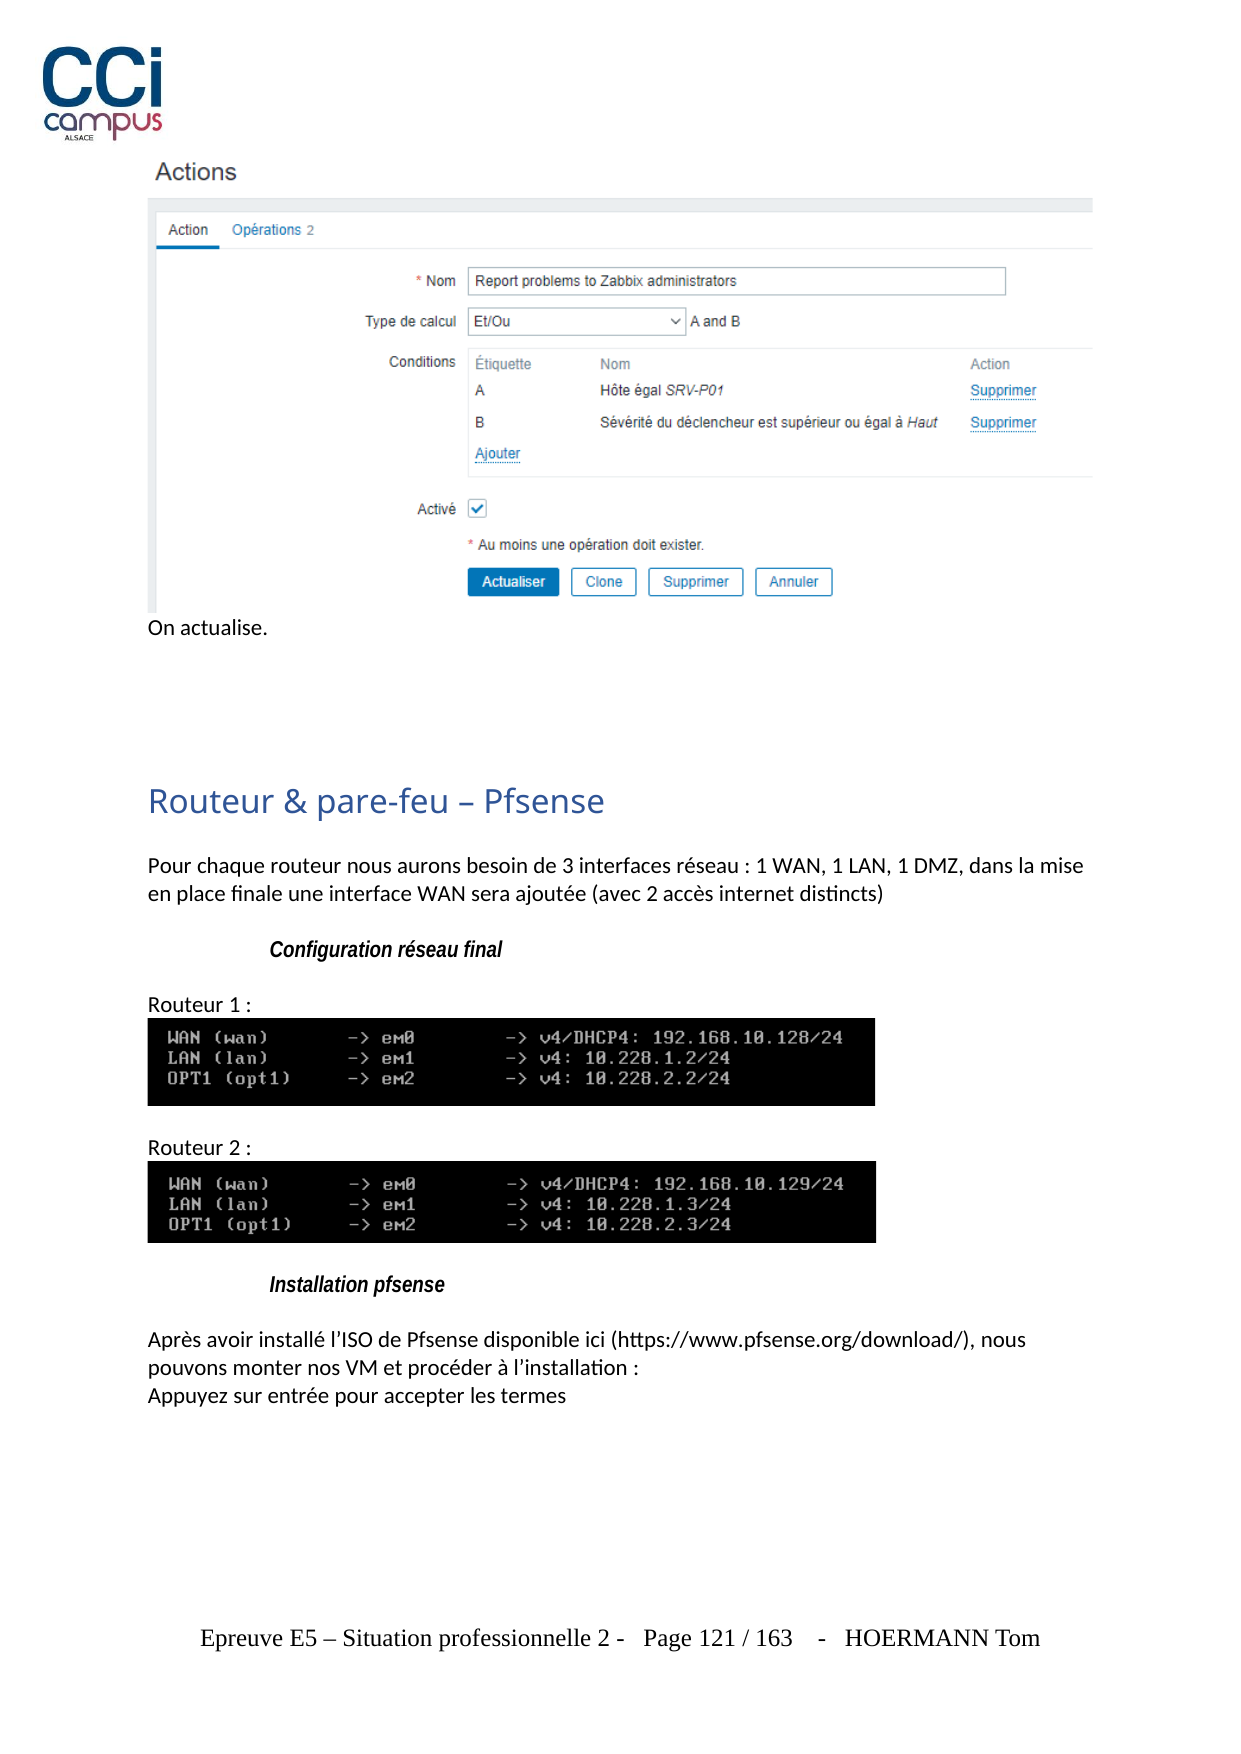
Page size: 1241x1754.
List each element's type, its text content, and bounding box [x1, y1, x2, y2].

picture [147, 1018, 876, 1106]
picture [147, 1161, 877, 1243]
text Appuyez sur entrée pour accepter les termes [148, 1381, 1093, 1409]
text On actualise. [148, 613, 1093, 641]
picture [35, 26, 1093, 613]
text Routeur 1 : [148, 990, 1093, 1018]
text Après avoir installé l’ISO de Pfsense disponible ici (https://www.pfsense.org/download/), nous pouvons monter nos VM et procéder à l’installation : [148, 1325, 1093, 1381]
subtitle Installation pfsense [269, 1271, 1093, 1297]
subtitle Configuration réseau final [269, 936, 1093, 962]
subtitle Routeur & pare-feu – Pfsense [148, 778, 1093, 823]
text Routeur 2 : [148, 1133, 1093, 1162]
text Pour chaque routeur nous aurons besoin de 3 interfaces réseau : 1 WAN, 1 LAN, 1 DMZ, dans la mise en place finale une interface WAN sera ajoutée (avec 2 accès internet distincts) [148, 852, 1093, 908]
